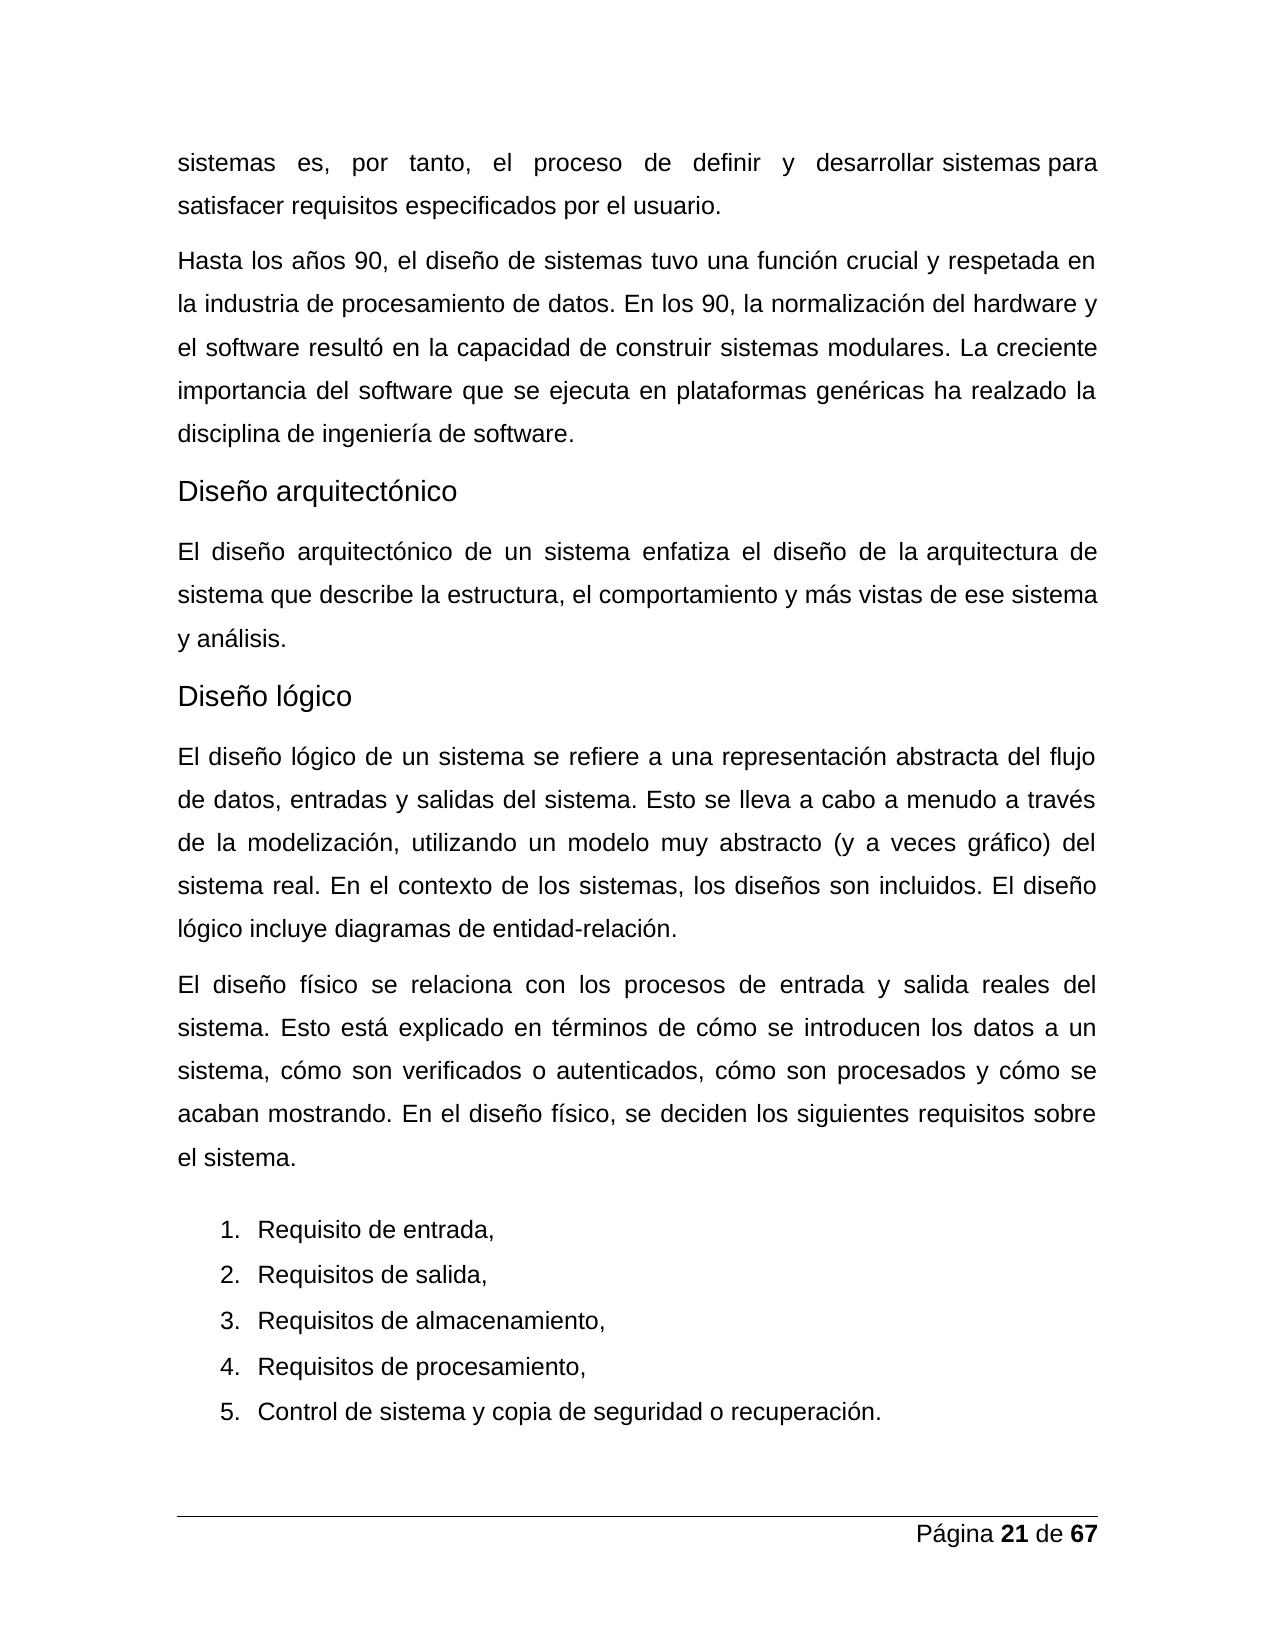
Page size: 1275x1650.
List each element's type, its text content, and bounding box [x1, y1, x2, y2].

subtitle Diseño lógico [177, 679, 1098, 713]
list Requisitos de salida, [220, 1261, 1098, 1289]
text El diseño lógico de un sistema se refiere a una representación abstracta del flujo de datos, entradas y salidas del sistema. Esto se lleva a cabo a menudo a través de la modelización, utilizando un modelo muy abstracto (y a veces gráfico) del sistema real. En el contexto de los sistemas, los diseños son incluidos. El diseño lógico incluye diagramas de entidad-relación. [177, 742, 1098, 943]
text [177, 148, 1098, 219]
subtitle Diseño arquitectónico [177, 474, 1098, 508]
list Requisitos de procesamiento, [220, 1352, 1098, 1381]
text El diseño arquitectónico de un sistema enfatiza el diseño de la arquitectura de sistema que describe la estructura, el comportamiento y más vistas de ese sistema y análisis. [177, 537, 1098, 652]
text El diseño físico se relaciona con los procesos de entrada y salida reales del sistema. Esto está explicado en términos de cómo se introducen los datos a un sistema, cómo son verificados o autenticados, cómo son procesados y cómo se acaban mostrando. En el diseño físico, se deciden los siguientes requisitos sobre el sistema. [177, 970, 1098, 1171]
list Control de sistema y copia de seguridad o recuperación. [220, 1397, 1098, 1426]
list Requisito de entrada, [220, 1215, 1098, 1244]
list Requisitos de almacenamiento, [220, 1306, 1098, 1335]
text Hasta los años 90, el diseño de sistemas tuvo una función crucial y respetada en la industria de procesamiento de datos. En los 90, la normalización del hardware y el software resultó en la capacidad de construir sistemas modulares. La creciente importancia del software que se ejecuta en plataformas genéricas ha realzado la disciplina de ingeniería de software. [177, 246, 1098, 448]
